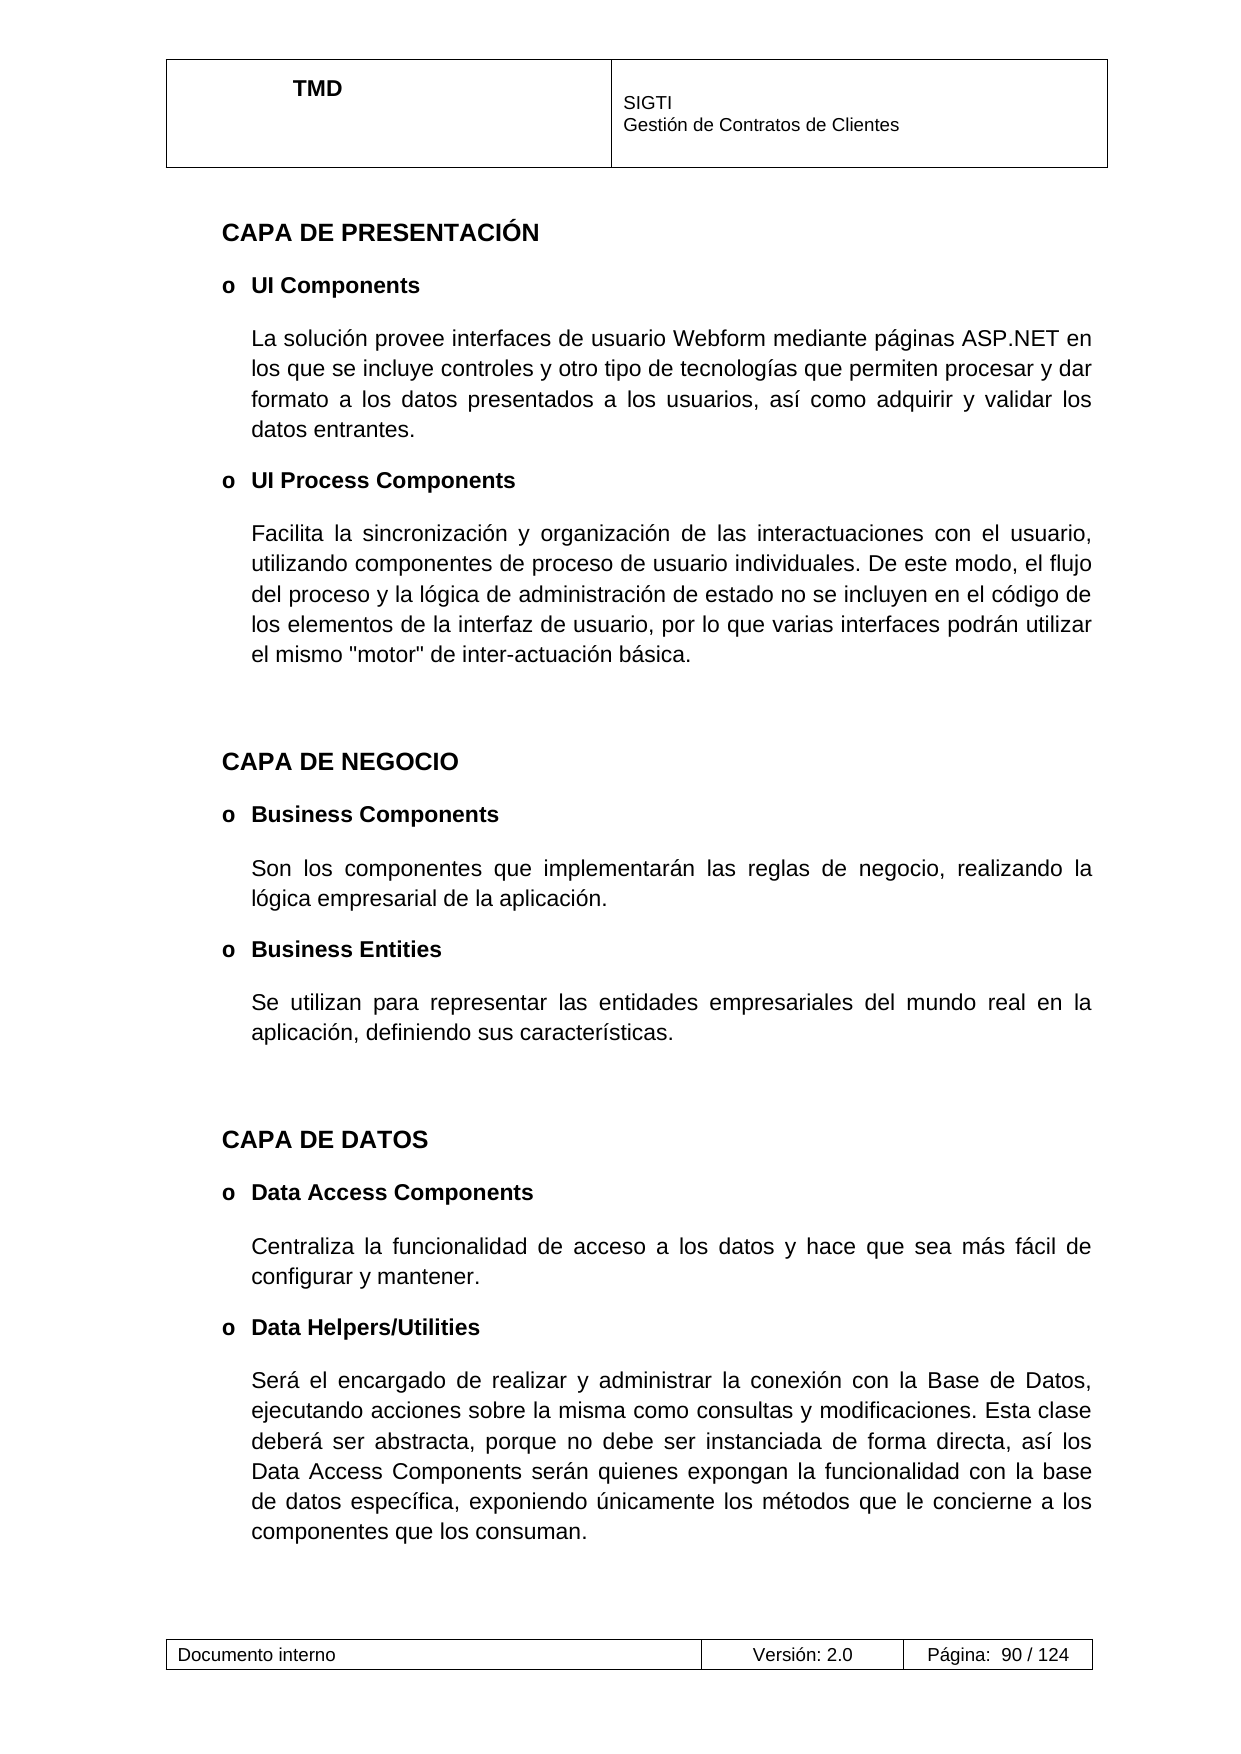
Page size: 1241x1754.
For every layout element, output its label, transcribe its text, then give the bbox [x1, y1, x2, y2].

text Facilita la sincronización y organización de las interactuaciones con el usuario, utilizando componentes de proceso de usuario individuales. De este modo, el flujo del proceso y la lógica de administración de estado no se incluyen en el código de los elementos de la interfaz de usuario, por lo que varias interfaces podrán utilizar el mismo "motor" de inter-actuación básica. [251, 520, 1092, 667]
list Data Access Components [222, 1179, 1092, 1208]
text Son los componentes que implementarán las reglas de negocio, realizando la lógica empresarial de la aplicación. [251, 854, 1092, 911]
text La solución provee interfaces de usuario Webform mediante páginas ASP.NET en los que se incluye controles y otro tipo de tecnologías que permiten procesar y dar formato a los datos presentados a los usuarios, así como adquirir y validar los datos entrantes. [251, 325, 1092, 442]
list Business Entities [222, 936, 1092, 964]
text Se utilizan para representar las entidades empresariales del mundo real en la aplicación, definiendo sus características. [251, 989, 1092, 1046]
list UI Process Components [222, 467, 1092, 495]
list CAPA DE PRESENTACIÓN [222, 218, 1092, 247]
list CAPA DE NEGOCIO [222, 747, 1092, 776]
list CAPA DE DATOS [222, 1126, 1092, 1154]
list Data Helpers/Utilities [222, 1314, 1092, 1342]
text Centraliza la funcionalidad de acceso a los datos y hace que sea más fácil de configurar y mantener. [251, 1233, 1092, 1289]
text Será el encargado de realizar y administrar la conexión con la Base de Datos, ejecutando acciones sobre la misma como consultas y modificaciones. Esta clase deberá ser abstracta, porque no debe ser instanciada de forma directa, así los Data Access Components serán quienes expongan la funcionalidad con la base de datos específica, exponiendo únicamente los métodos que le concierne a los componentes que los consuman. [251, 1367, 1092, 1545]
list Business Components [222, 801, 1092, 829]
list UI Components [222, 272, 1092, 300]
